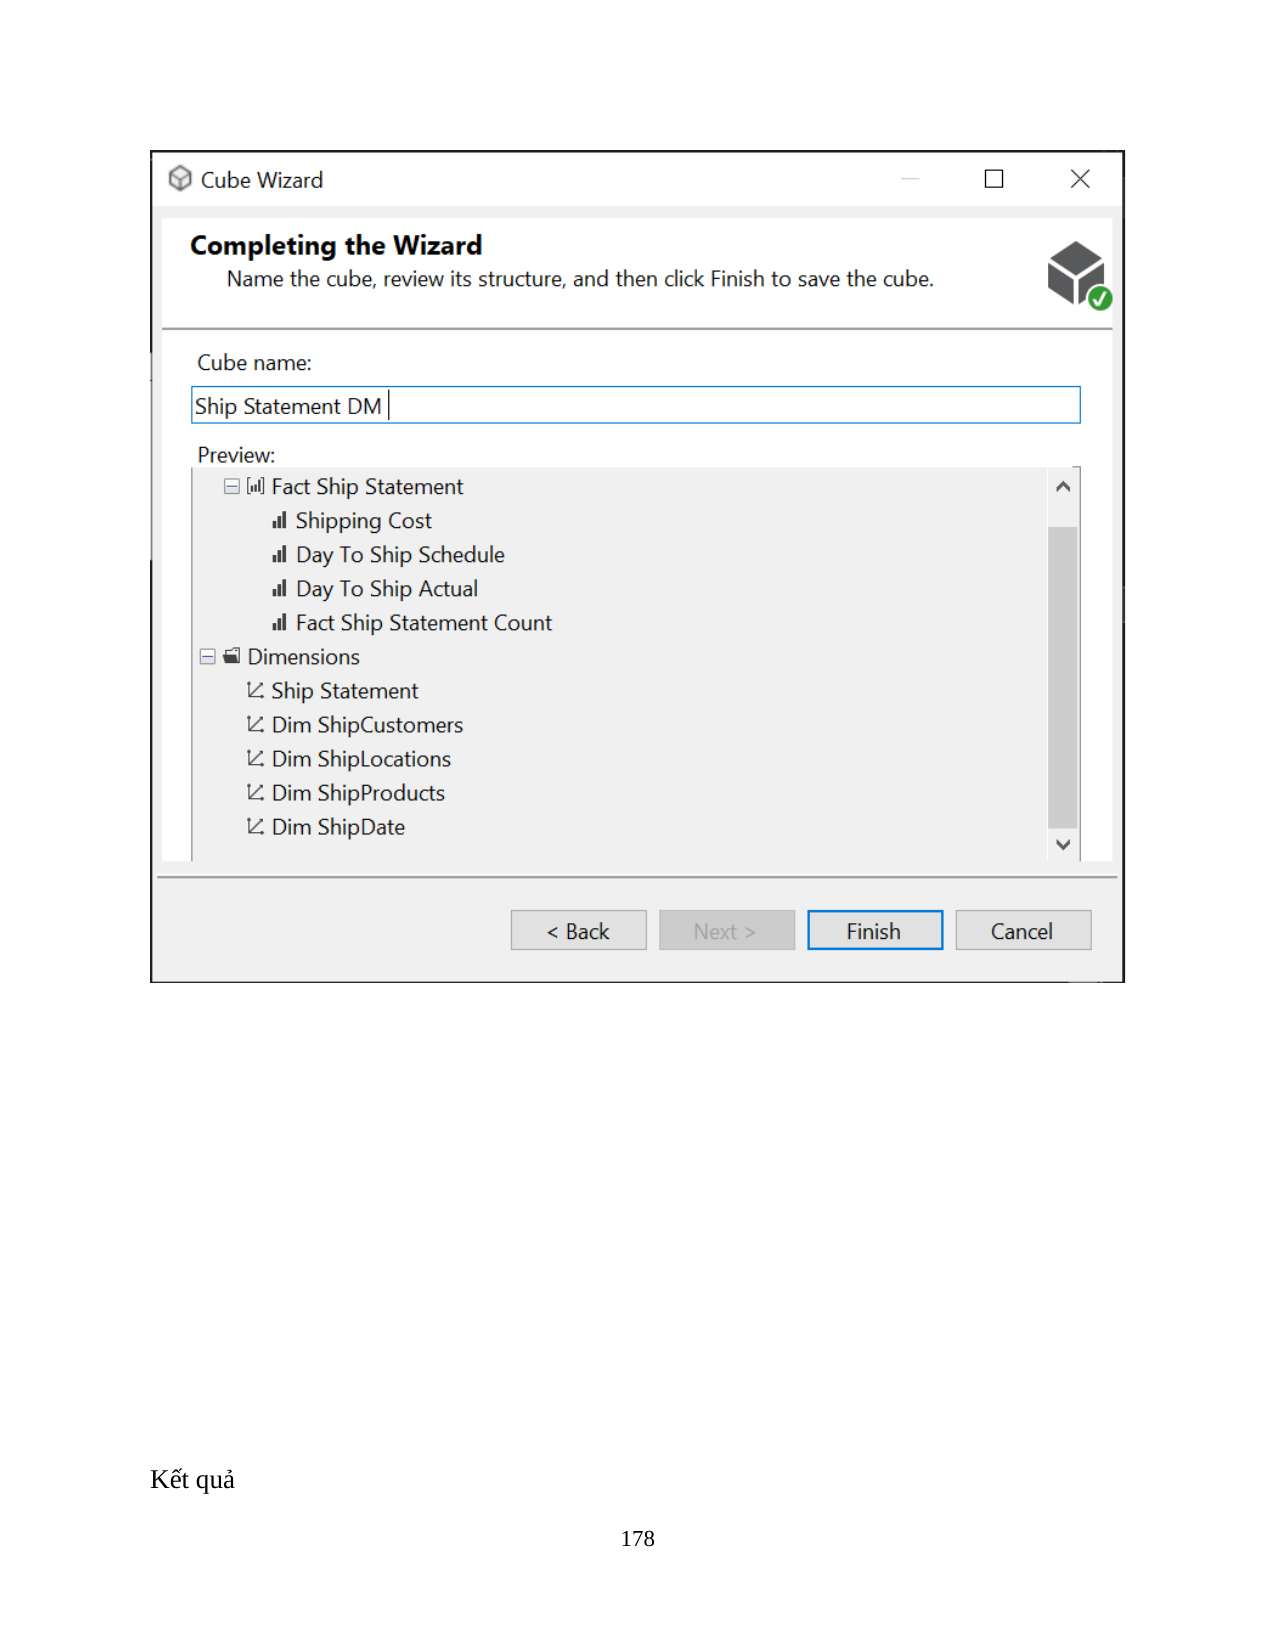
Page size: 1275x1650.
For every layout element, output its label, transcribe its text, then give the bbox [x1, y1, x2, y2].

picture [150, 150, 1125, 983]
text Kết quả [150, 1463, 1125, 1494]
